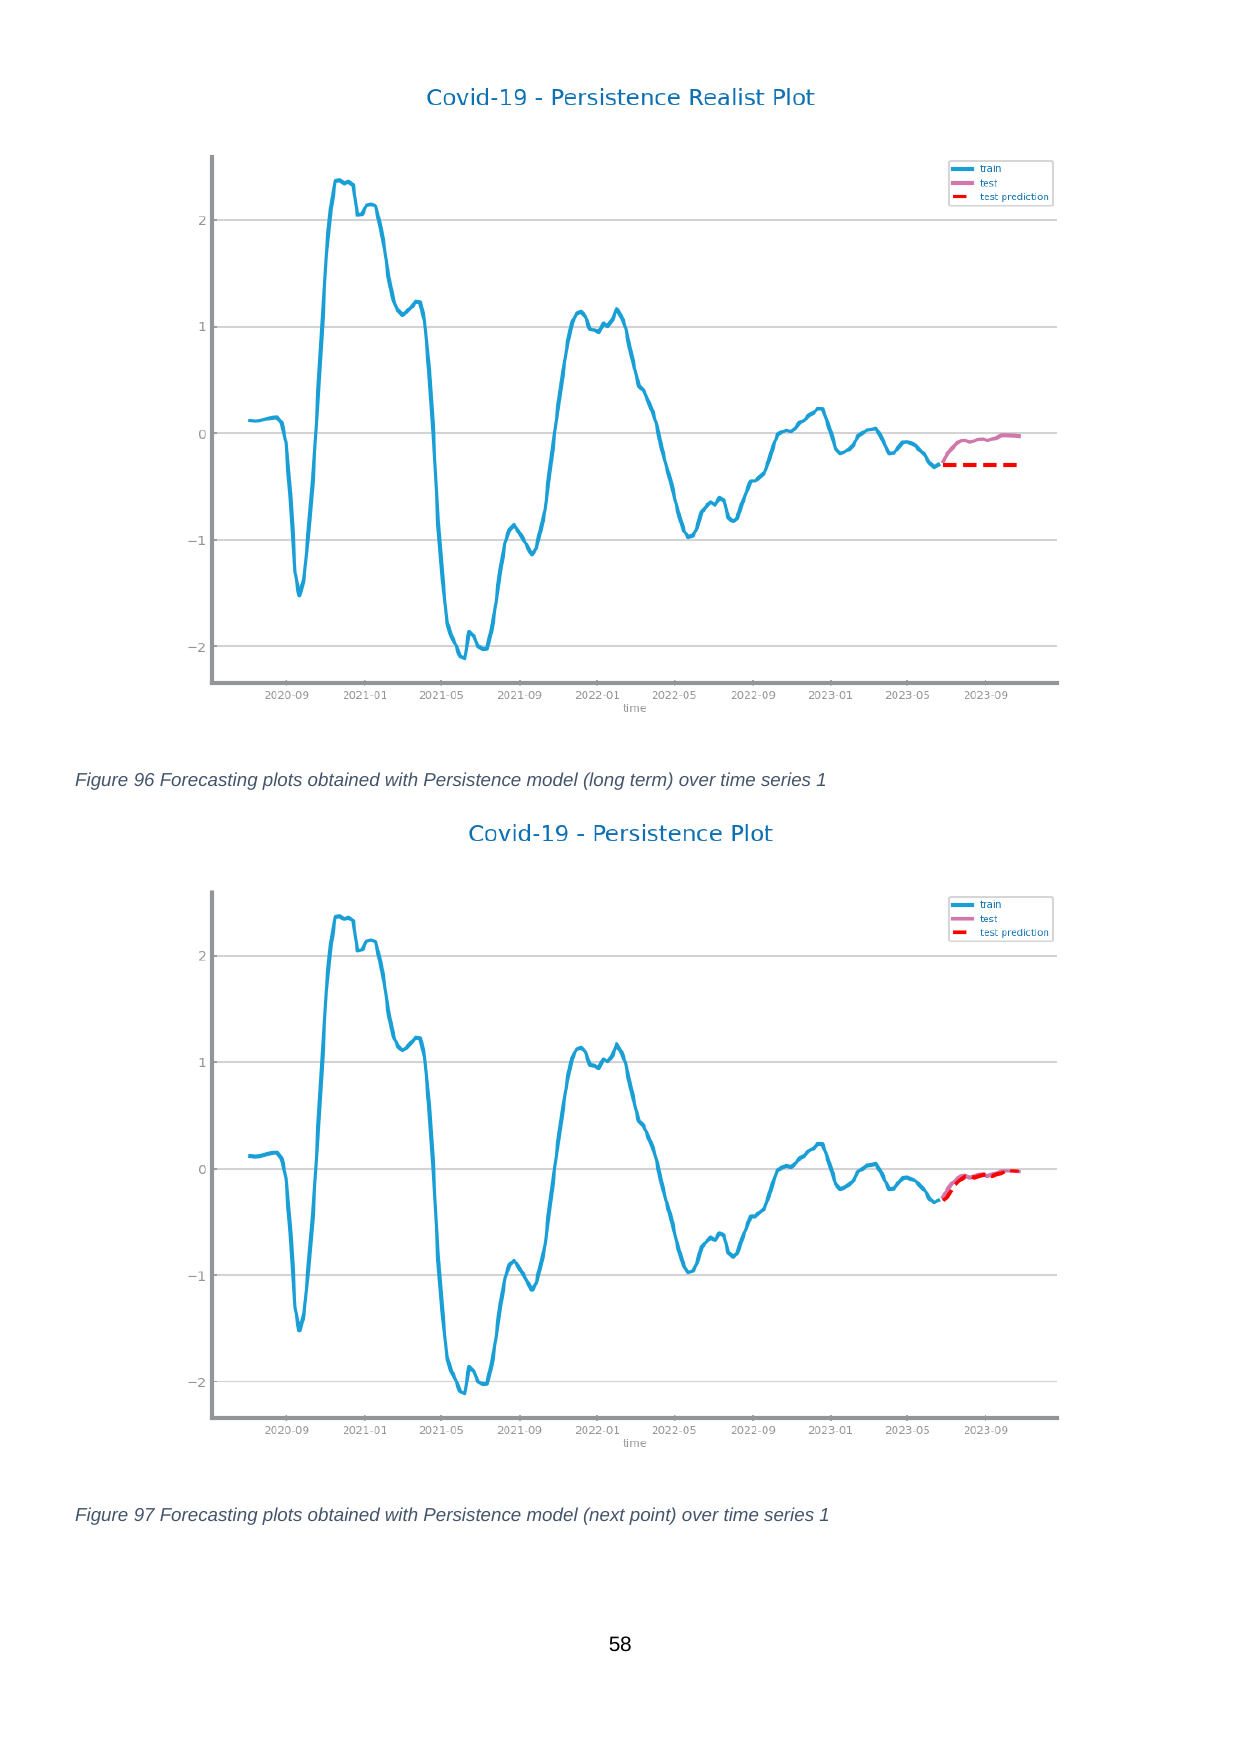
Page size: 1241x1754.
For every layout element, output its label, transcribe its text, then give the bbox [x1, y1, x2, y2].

picture [75, 810, 1166, 1492]
text Figure 96 Forecasting plots obtained with Persistence model (long term) over time series 1 [75, 768, 1165, 790]
picture [75, 75, 1166, 757]
text Figure 97 Forecasting plots obtained with Persistence model (next point) over time series 1 [75, 1504, 1165, 1526]
